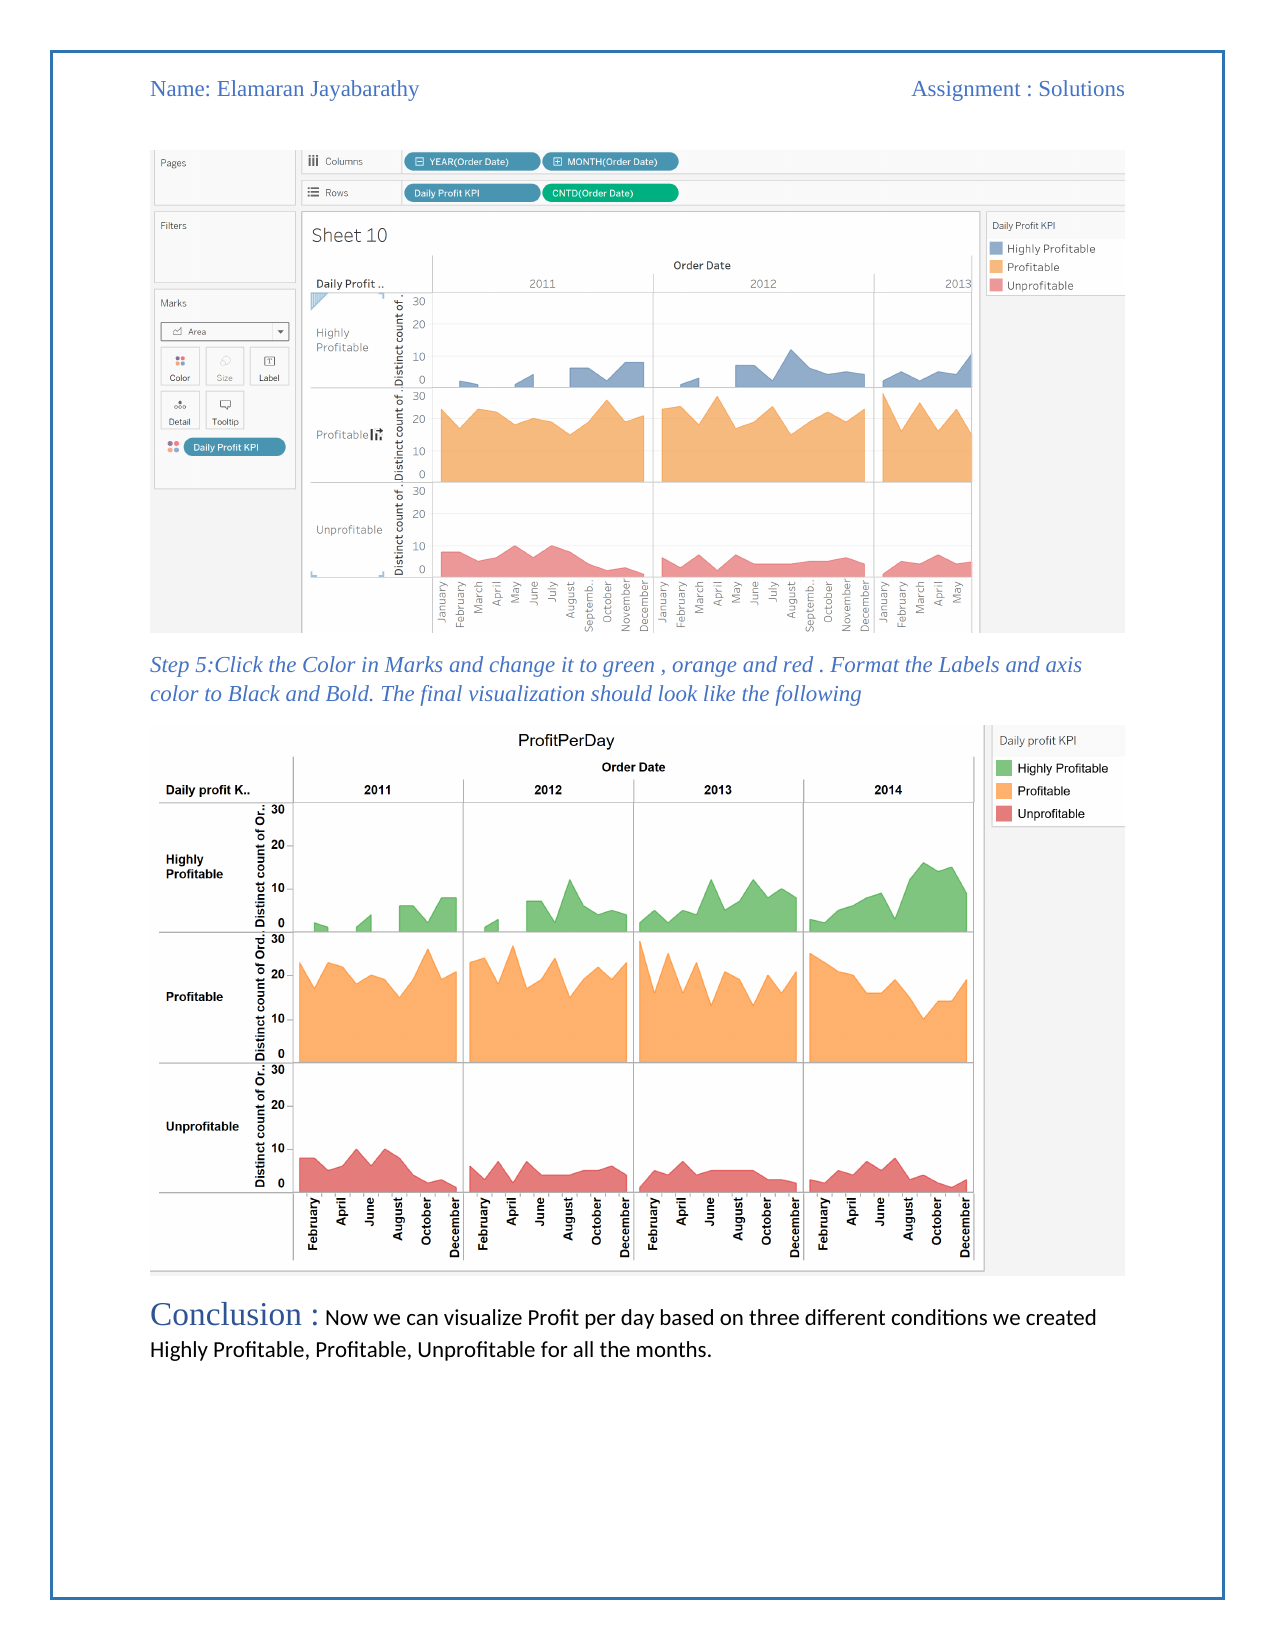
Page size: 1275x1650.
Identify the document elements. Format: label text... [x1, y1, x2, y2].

text Step 5:Click the Color in Marks and change it to green , orange and red . Format the Labels and axis color to Black and Bold. The final visualization should look like the following [150, 651, 1125, 706]
picture [150, 725, 1125, 1276]
text Conclusion : Now we can visualize Profit per day based on three different conditions we created Highly Profitable, Profitable, Unprofitable for all the months. [150, 1294, 1125, 1363]
picture [150, 150, 1125, 633]
